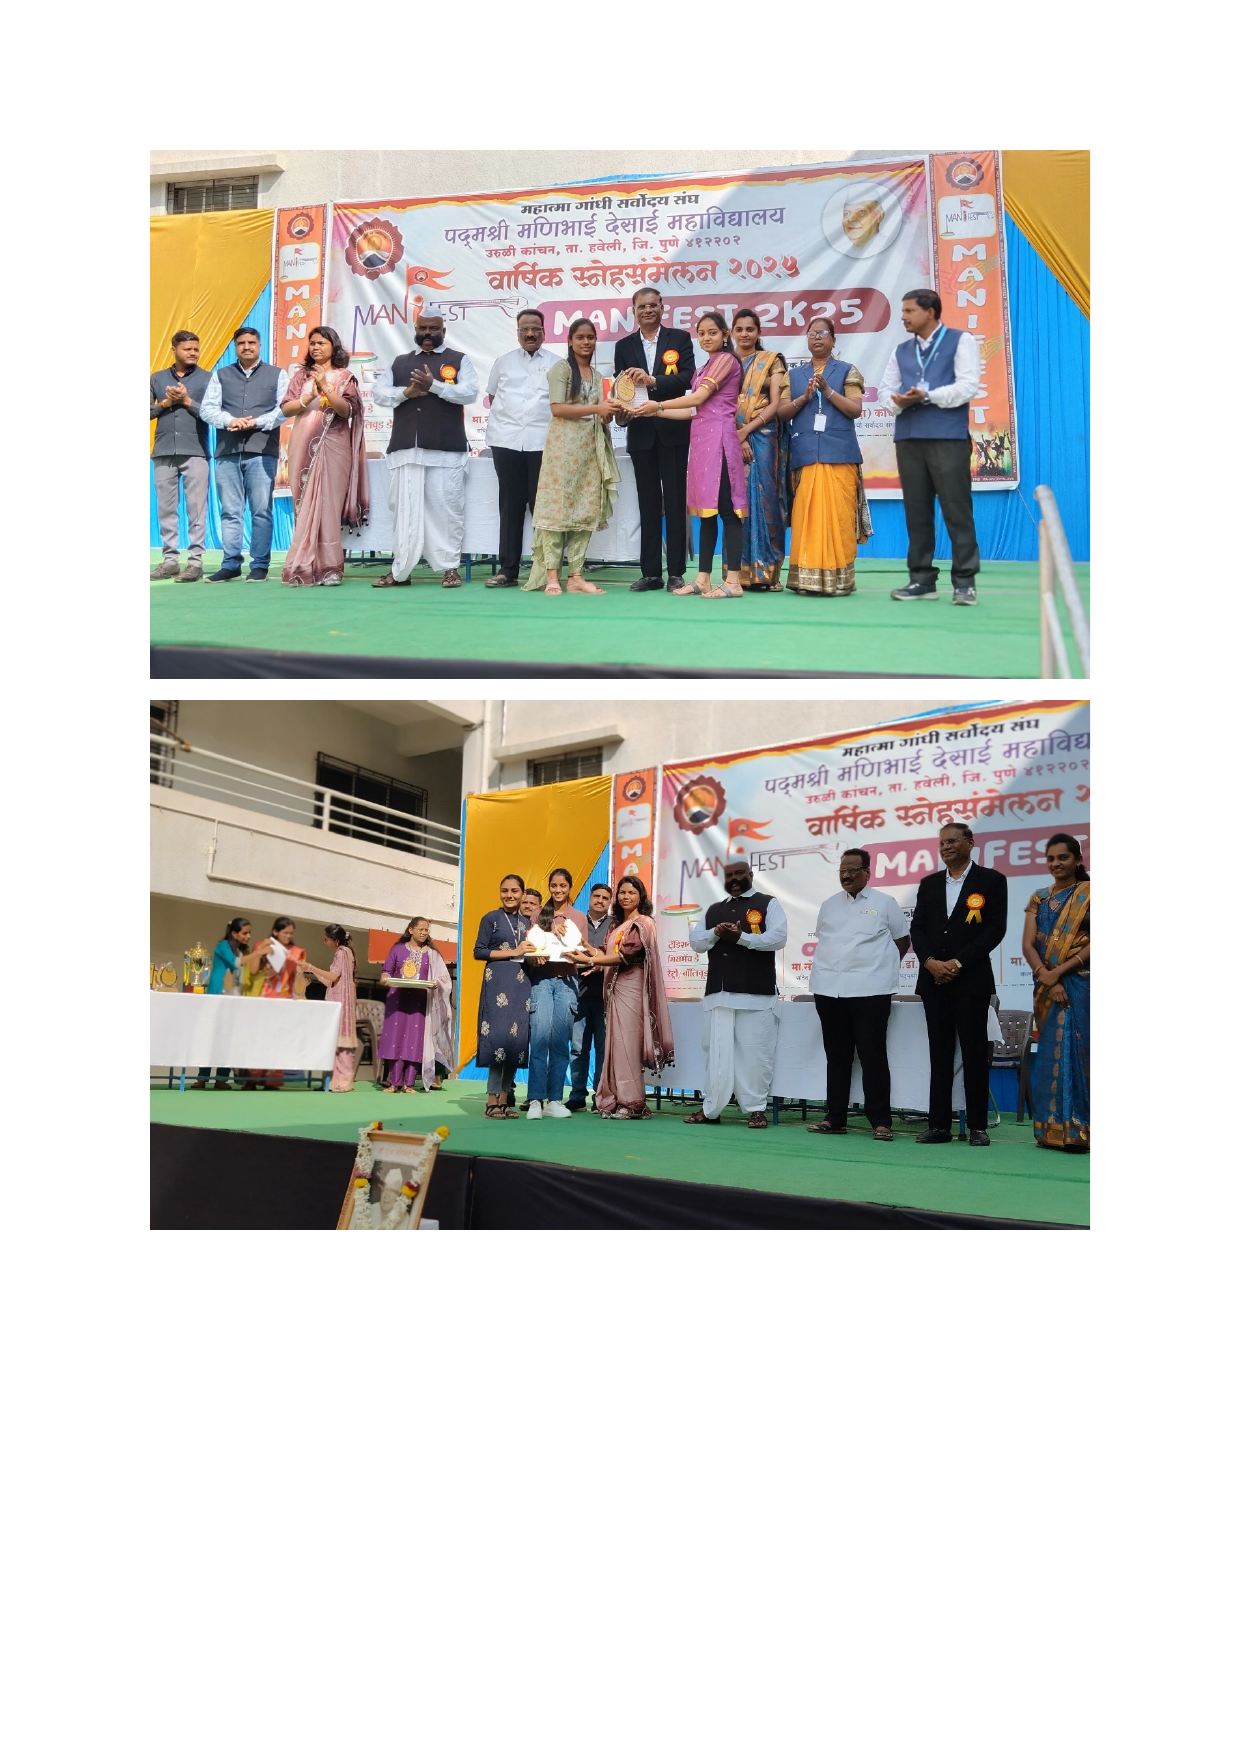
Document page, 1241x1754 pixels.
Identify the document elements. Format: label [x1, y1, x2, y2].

picture [150, 700, 1091, 1230]
picture [150, 150, 1091, 679]
